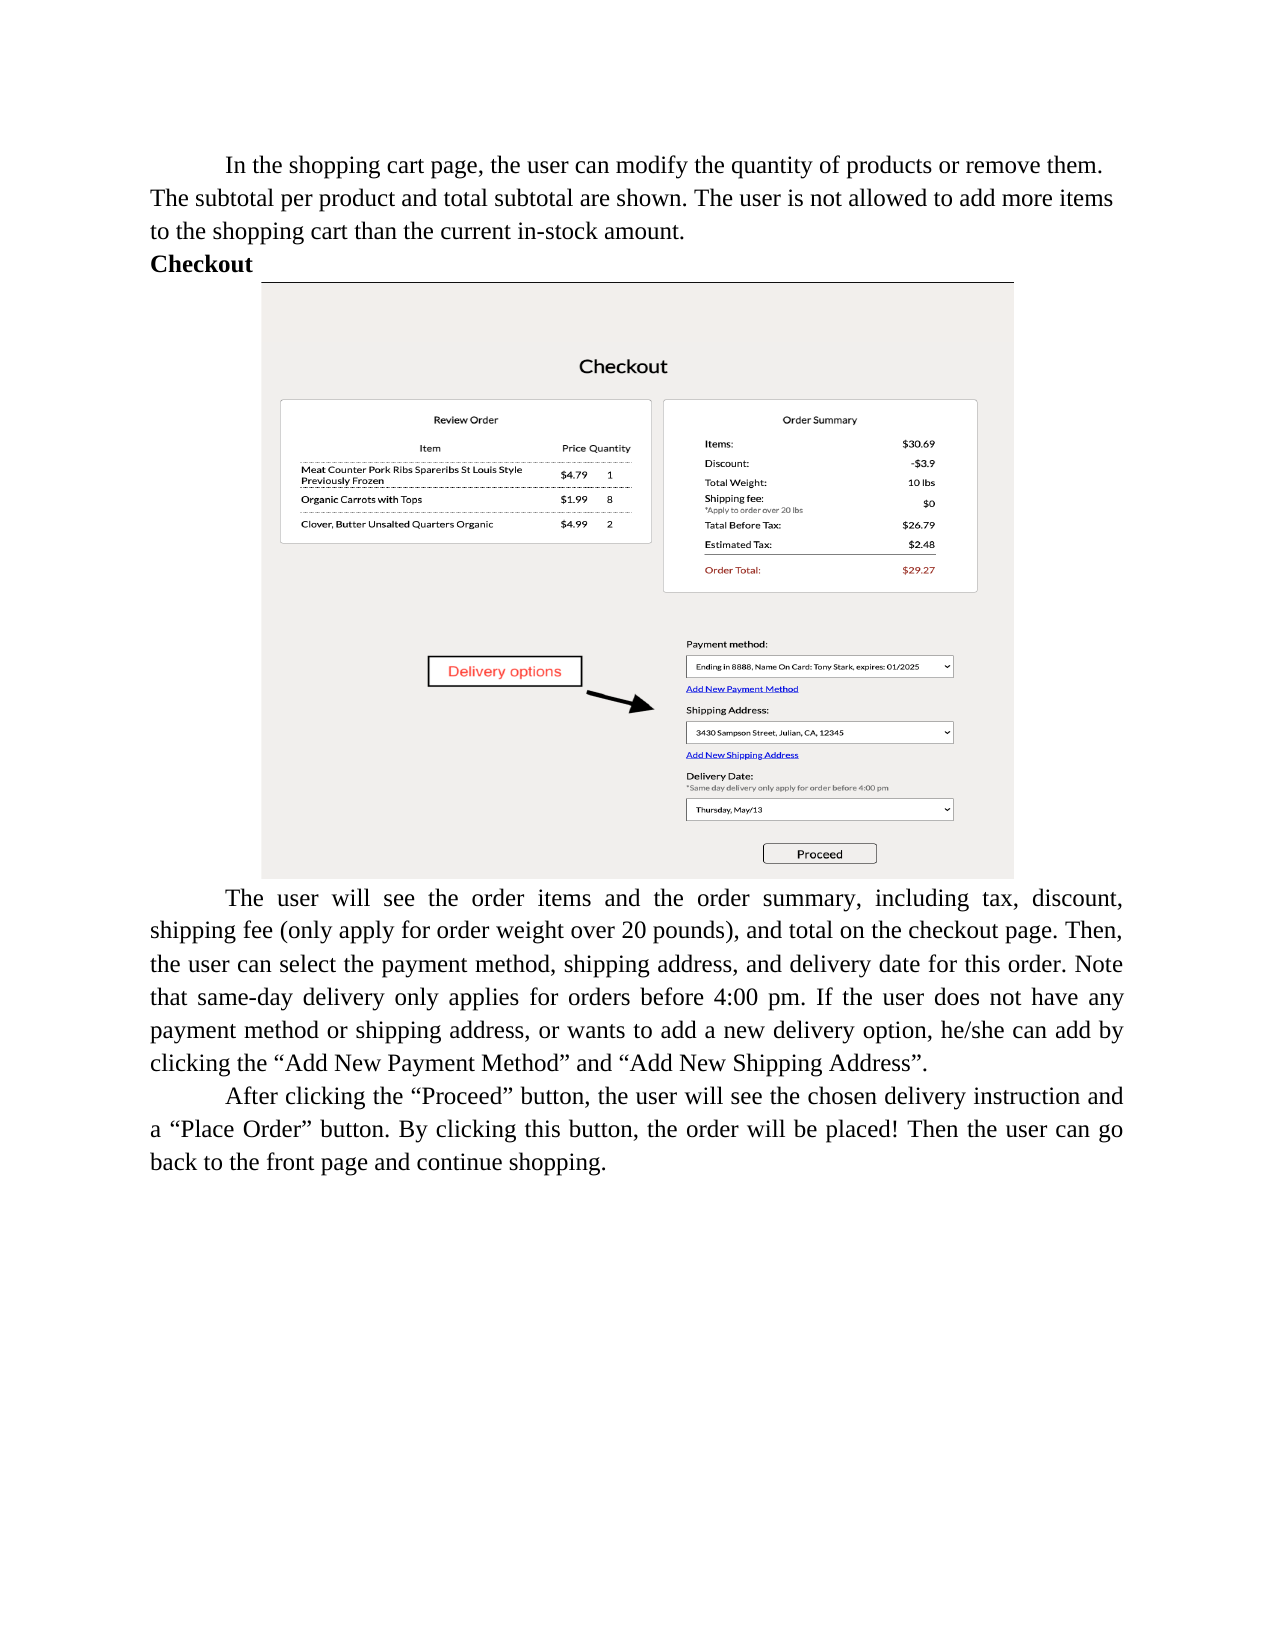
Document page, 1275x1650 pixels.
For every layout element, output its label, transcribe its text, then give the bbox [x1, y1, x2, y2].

text After clicking the “Proceed” button, the user will see the chosen delivery instruction and a “Place Order” button. By clicking this button, the order will be placed! Then the user can go back to the front page and continue shopping. [150, 1081, 1125, 1176]
picture [261, 282, 1014, 879]
text The user will see the order items and the order summary, including tax, discount, shipping fee (only apply for order weight over 20 pounds), and total on the checkout page. Then, the user can select the payment method, shipping address, and delivery date for this order. Note that same-day delivery only applies for orders before 4:00 pm. If the user does not have any payment method or shipping address, or wants to add a new delivery option, he/she can add by clicking the “Add New Payment Method” and “Add New Shipping Address”. [150, 883, 1125, 1076]
text Checkout [150, 249, 1125, 278]
text In the shopping cart page, the user can modify the quantity of products or remove them. The subtotal per product and total subtotal are shown. The user is not allowed to add more items to the shopping cart than the current in-stock amount. [150, 150, 1125, 245]
